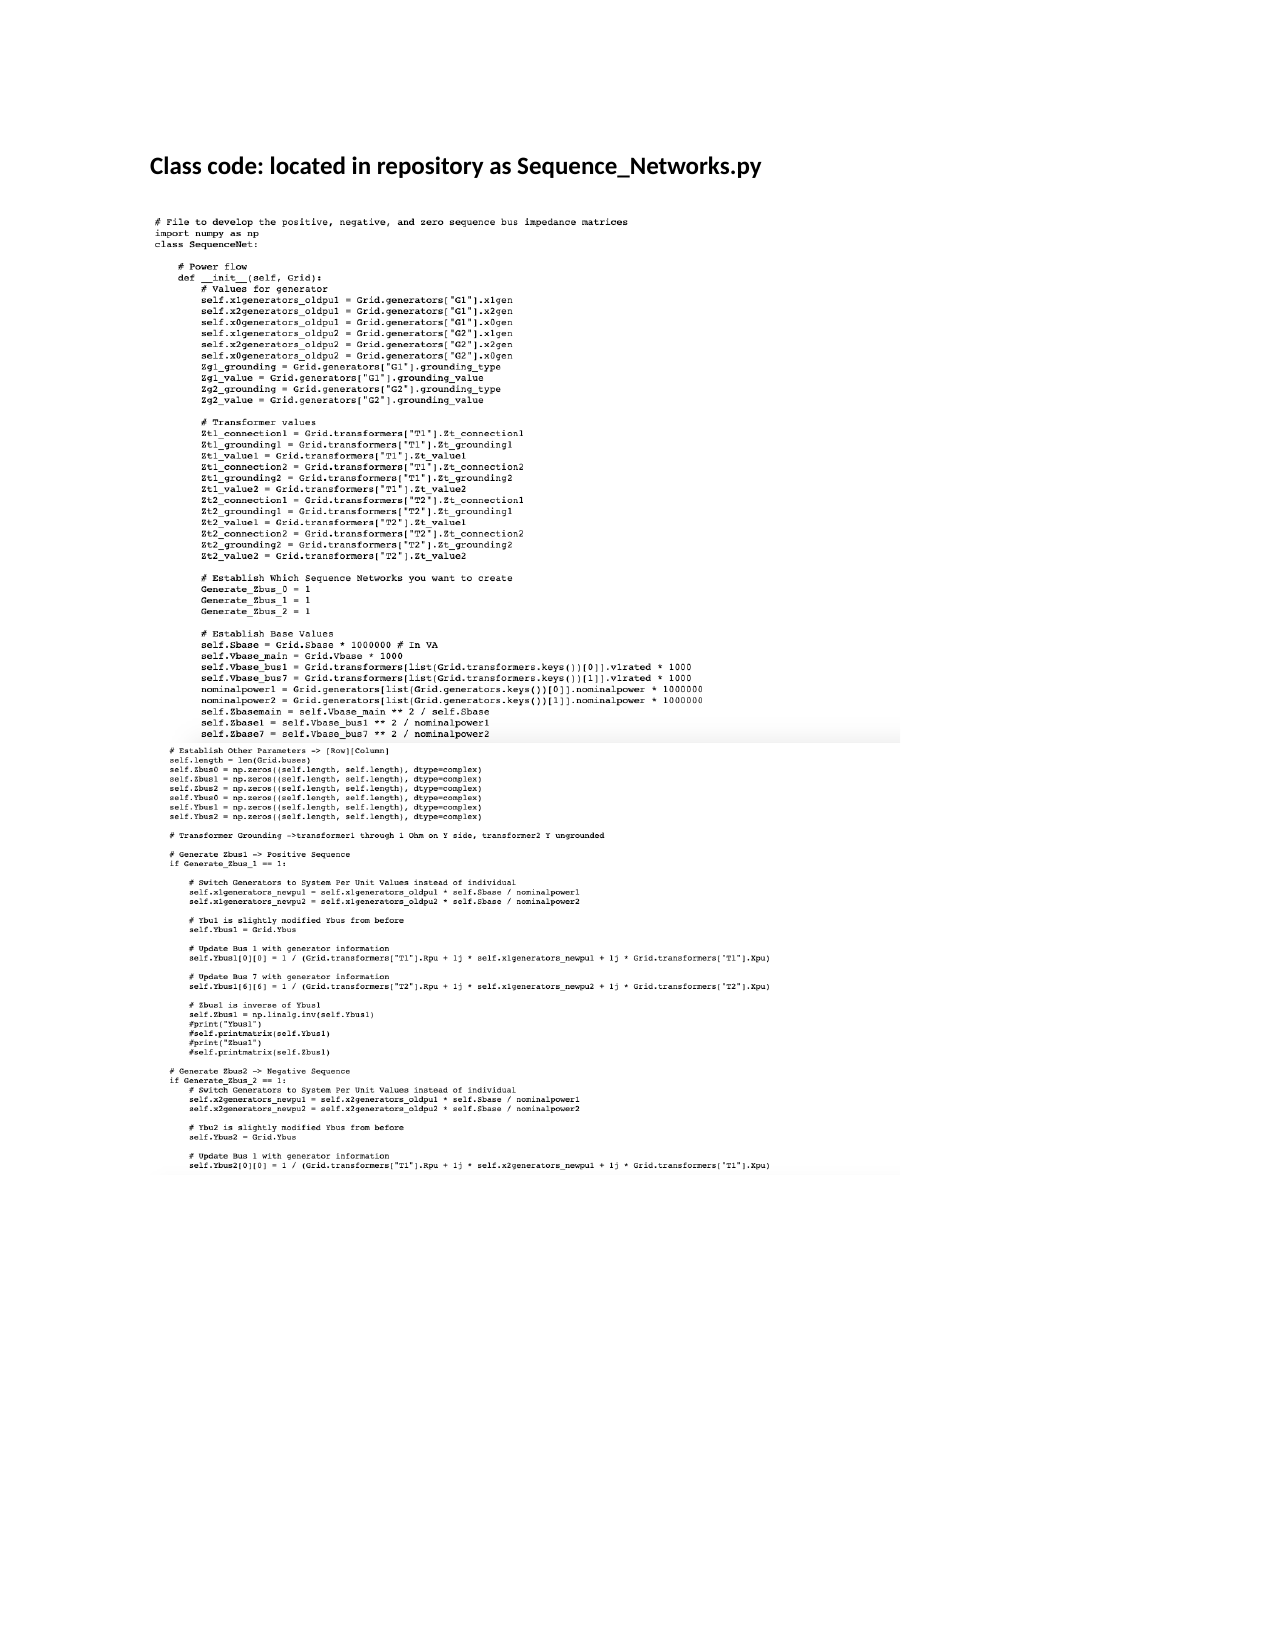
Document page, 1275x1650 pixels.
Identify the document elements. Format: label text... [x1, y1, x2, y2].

picture [150, 744, 901, 1175]
text Class code: located in repository as Sequence_Networks.py [150, 150, 1125, 181]
picture [150, 215, 901, 743]
